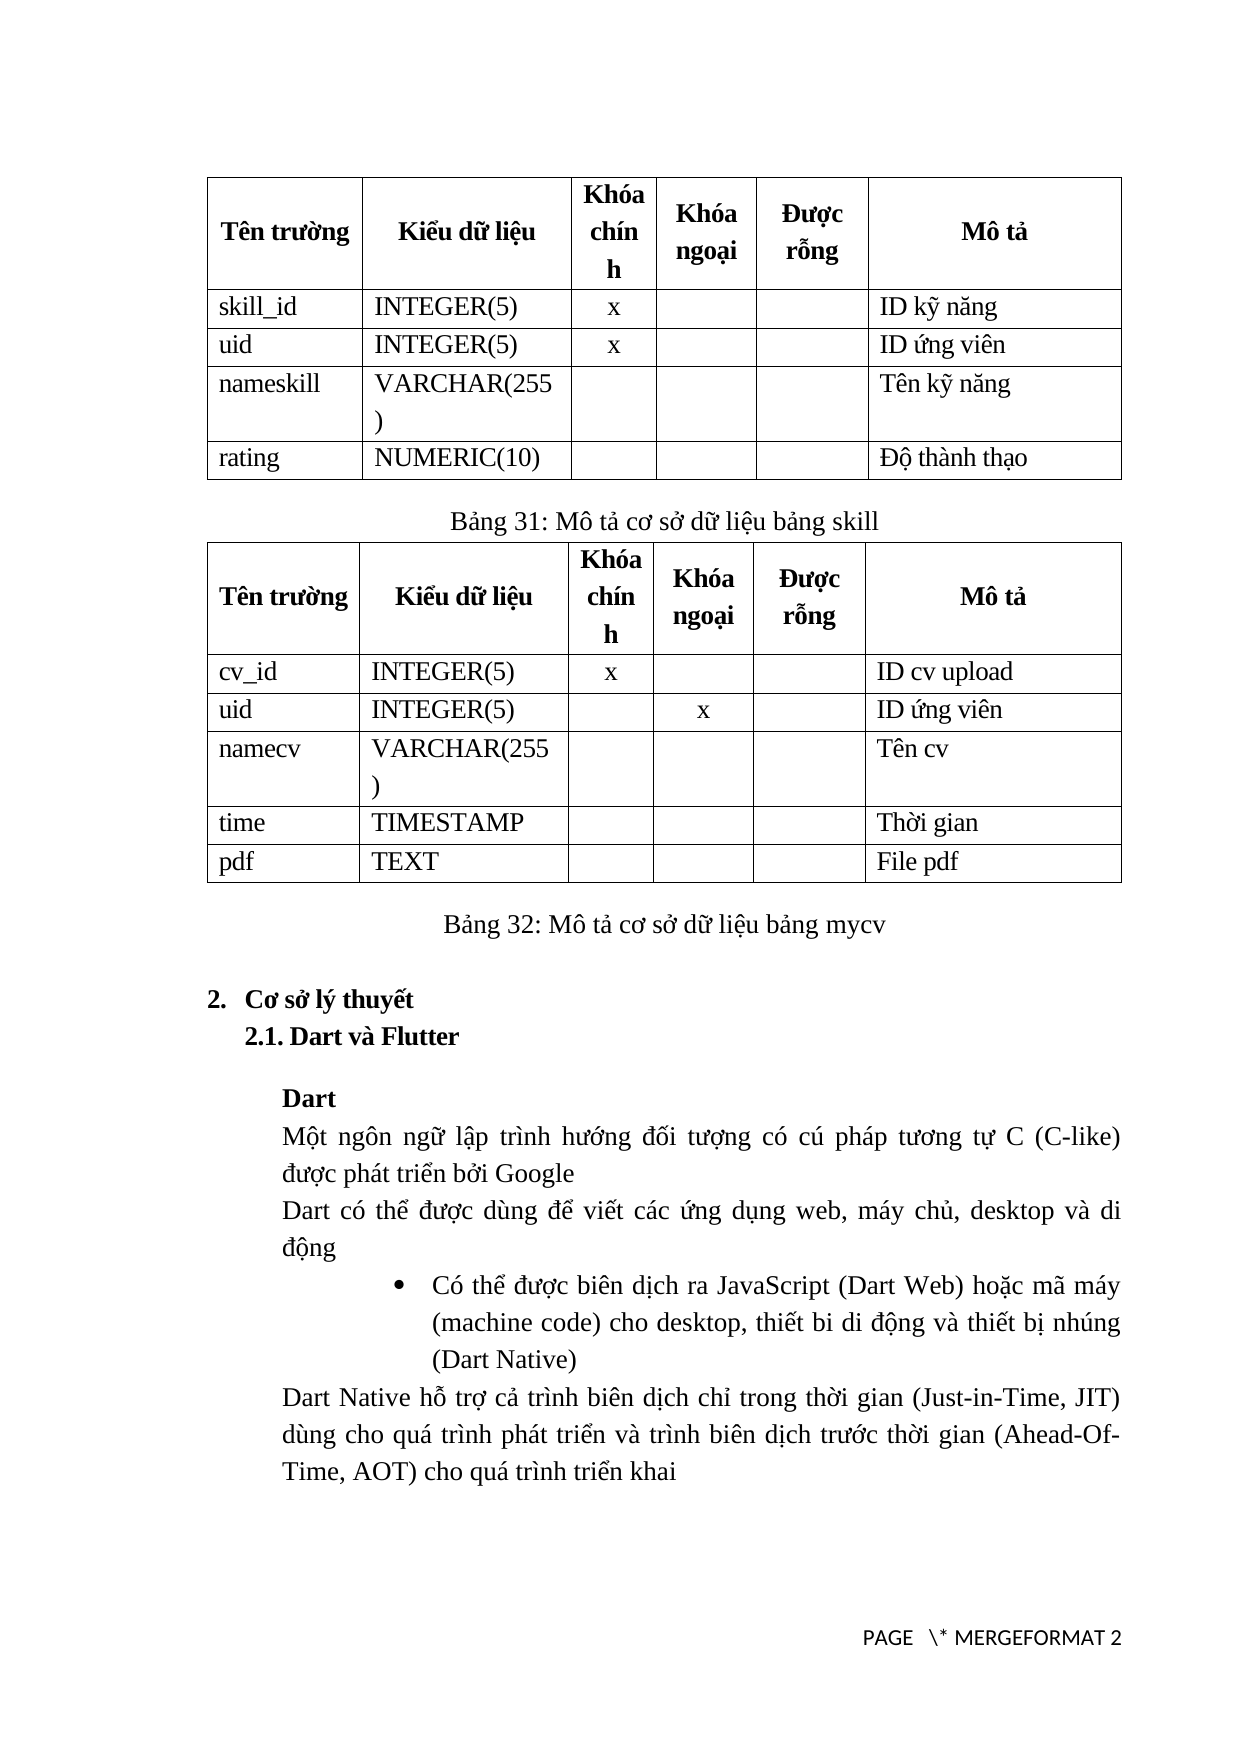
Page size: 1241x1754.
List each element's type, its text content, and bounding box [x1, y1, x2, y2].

table_cell time [208, 807, 359, 844]
table_cell [657, 367, 756, 441]
table_cell [569, 845, 653, 882]
table_header Khóa chính [572, 178, 656, 289]
table_cell Tên cv [866, 732, 1121, 806]
table_header Kiểu dữ liệu [360, 543, 568, 654]
list Dart và Flutter [244, 1020, 1122, 1051]
table_cell TEXT [360, 845, 568, 882]
table_cell VARCHAR(255) [360, 732, 568, 806]
table_cell INTEGER(5) [363, 290, 571, 327]
text Một ngôn ngữ lập trình hướng đối tượng có cú pháp tương tự C (C-like) được phát triển bởi Google [282, 1120, 1122, 1188]
table_cell [654, 807, 753, 844]
table_cell x [569, 655, 653, 692]
table_cell ID cv upload [866, 655, 1121, 692]
table_cell [657, 329, 756, 366]
table_cell [757, 329, 868, 366]
table_header Được rỗng [757, 178, 868, 289]
table_cell x [572, 290, 656, 327]
text Dart có thể được dùng để viết các ứng dụng web, máy chủ, desktop và di động [282, 1194, 1122, 1263]
table_cell x [654, 694, 753, 731]
table_cell [754, 845, 865, 882]
table_header Khóa chính [569, 543, 653, 654]
table_cell pdf [208, 845, 359, 882]
text Bảng 31: Mô tả cơ sở dữ liệu bảng skill [207, 505, 1122, 536]
table_cell ID ứng viên [869, 329, 1121, 366]
table_cell nameskill [208, 367, 362, 441]
text Bảng 32: Mô tả cơ sở dữ liệu bảng mycv [207, 908, 1122, 939]
table_cell [657, 442, 756, 479]
table_cell ID kỹ năng [869, 290, 1121, 327]
table_cell [757, 367, 868, 441]
list Cơ sở lý thuyết [207, 983, 1122, 1014]
table_cell [657, 290, 756, 327]
table_cell [569, 732, 653, 806]
table_cell INTEGER(5) [363, 329, 571, 366]
table_cell INTEGER(5) [360, 655, 568, 692]
table_cell ID ứng viên [866, 694, 1121, 731]
table_cell INTEGER(5) [360, 694, 568, 731]
table_cell uid [208, 694, 359, 731]
table_cell NUMERIC(10) [363, 442, 571, 479]
table_header Được rỗng [754, 543, 865, 654]
list Có thể được biên dịch ra JavaScript (Dart Web) hoặc mã máy (machine code) cho desktop, thiết bi di động và thiết bị nhúng (Dart Native) [394, 1269, 1122, 1375]
table_cell [654, 732, 753, 806]
table_cell [754, 732, 865, 806]
table_header Tên trường [208, 178, 362, 289]
table_header Khóa ngoại [654, 543, 753, 654]
table_cell cv_id [208, 655, 359, 692]
table_cell [754, 694, 865, 731]
table_cell namecv [208, 732, 359, 806]
table_cell [569, 807, 653, 844]
text Dart [282, 1082, 1122, 1113]
table_cell VARCHAR(255) [363, 367, 571, 441]
table_cell [572, 442, 656, 479]
table_cell x [572, 329, 656, 366]
table_cell Độ thành thạo [869, 442, 1121, 479]
table_cell [654, 655, 753, 692]
table_cell Tên kỹ năng [869, 367, 1121, 441]
table_cell Thời gian [866, 807, 1121, 844]
table_cell [754, 655, 865, 692]
table_cell uid [208, 329, 362, 366]
table_cell rating [208, 442, 362, 479]
table_cell [654, 845, 753, 882]
table_header Mô tả [866, 543, 1121, 654]
table_cell [757, 290, 868, 327]
table_header Tên trường [208, 543, 359, 654]
text Dart Native hỗ trợ cả trình biên dịch chỉ trong thời gian (Just-in-Time, JIT) dùng cho quá trình phát triển và trình biên dịch trước thời gian (Ahead-Of-Time, AOT) cho quá trình triển khai [282, 1381, 1122, 1487]
table_header Kiểu dữ liệu [363, 178, 571, 289]
table_cell [754, 807, 865, 844]
table_cell [572, 367, 656, 441]
table_cell [569, 694, 653, 731]
table_cell TIMESTAMP [360, 807, 568, 844]
table_header Khóa ngoại [657, 178, 756, 289]
table_cell [757, 442, 868, 479]
table_cell skill_id [208, 290, 362, 327]
table_cell File pdf [866, 845, 1121, 882]
table_header Mô tả [869, 178, 1121, 289]
